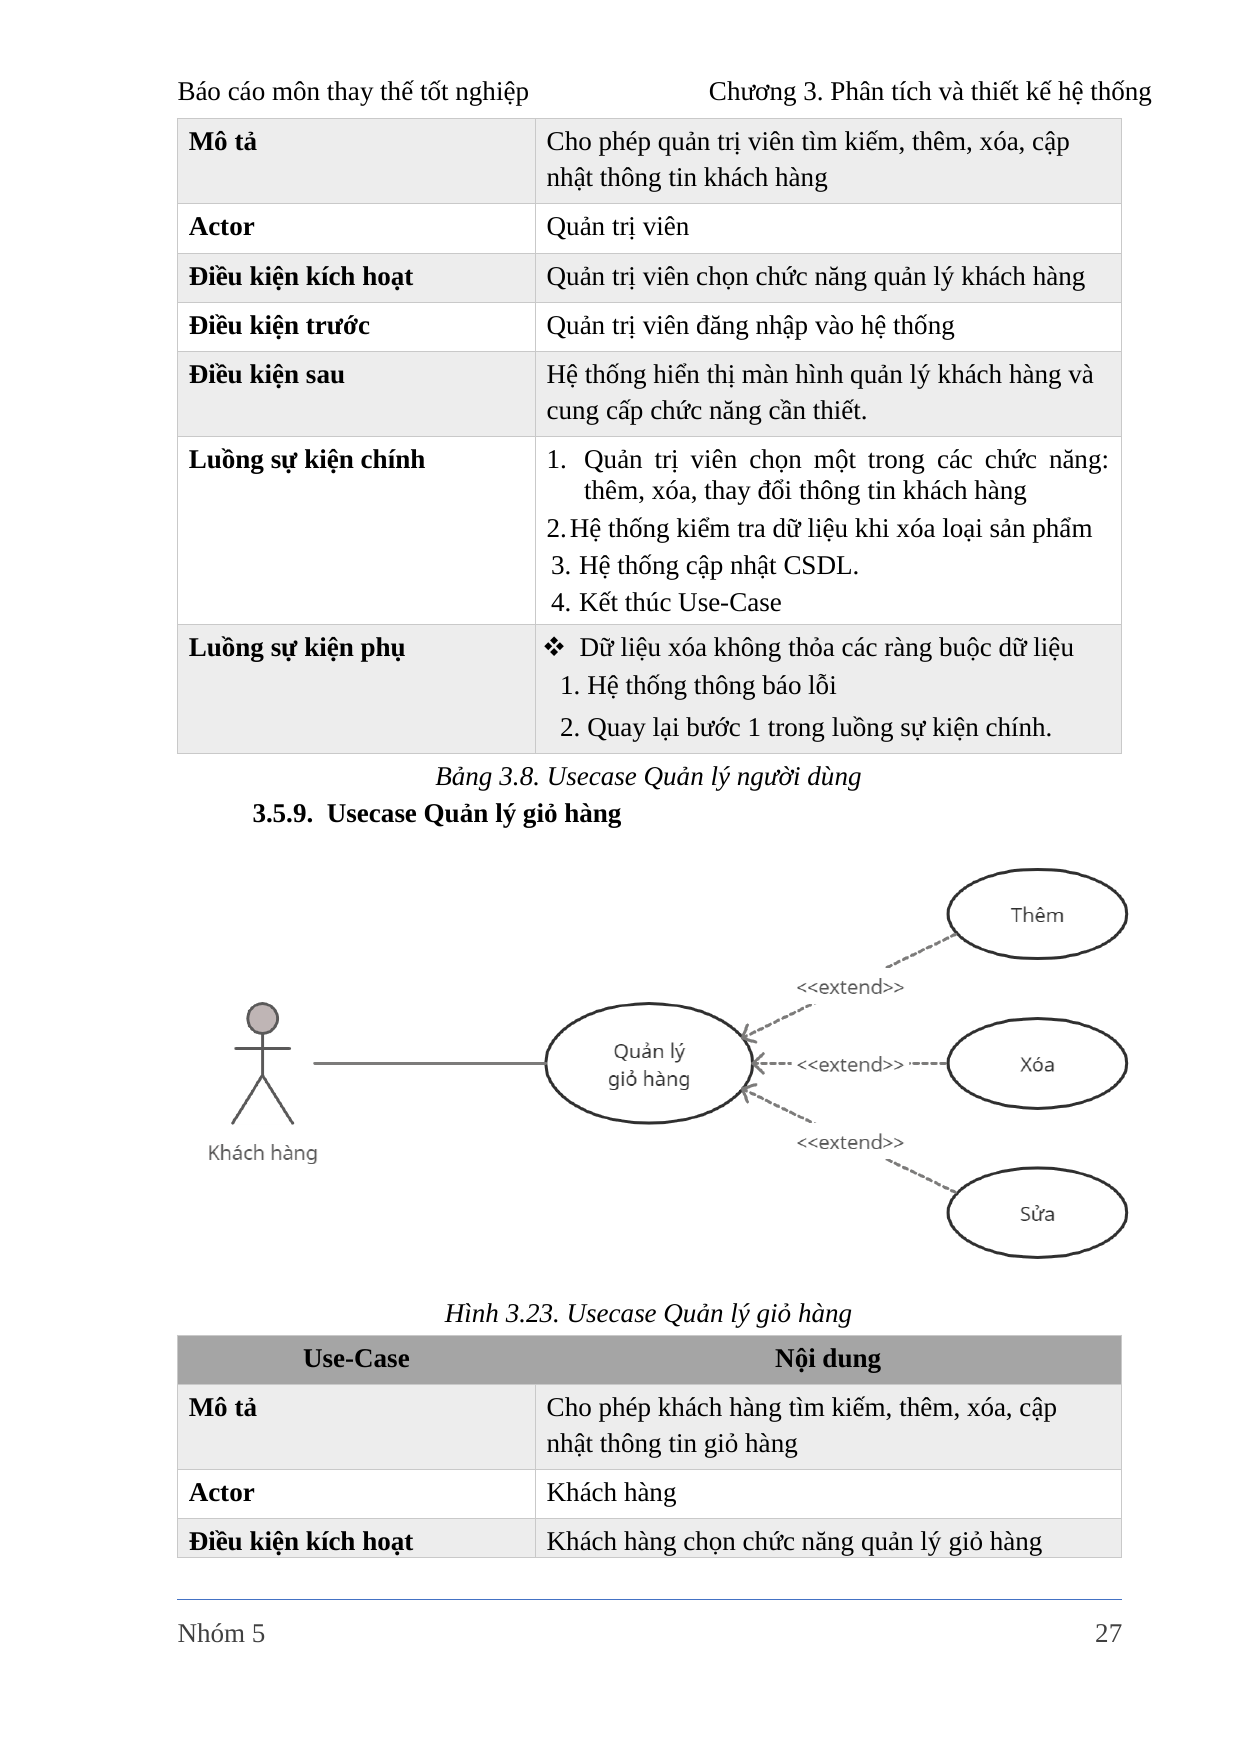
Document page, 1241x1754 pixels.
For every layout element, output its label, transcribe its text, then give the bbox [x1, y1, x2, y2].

table_cell Điều kiện kích hoạt [178, 1519, 535, 1557]
table_cell Khách hàng [536, 1470, 1121, 1518]
text Bảng 3.8. Usecase Quản lý người dùng [177, 760, 1122, 791]
table_cell Điều kiện kích hoạt [178, 254, 535, 302]
table_cell Luồng sự kiện chính [178, 437, 535, 624]
table_cell Quản trị viên [536, 204, 1121, 252]
table_cell Luồng sự kiện phụ [178, 625, 535, 753]
table_cell Actor [178, 204, 535, 252]
table_cell Mô tả [178, 119, 535, 203]
subtitle Usecase Quản lý giỏ hàng [252, 797, 1122, 828]
table_cell Hệ thống hiển thị màn hình quản lý khách hàng và cung cấp chức năng cần thiết. [536, 352, 1121, 436]
table_cell Dữ liệu xóa không thỏa các ràng buộc dữ liệu 1. Hệ thống thông báo lỗi 2. Quay lại bước 1 trong luồng sự kiện chính. [536, 625, 1121, 753]
table_cell Quản trị viên chọn một trong các chức năng: thêm, xóa, thay đổi thông tin khách hàng Hệ thống kiểm tra dữ liệu khi xóa loại sản phẩm Hệ thống cập nhật CSDL. Kết thúc Use-Case [536, 437, 1121, 624]
text Hình 3.11. Usecase Quản lý giỏ hàng [177, 1297, 1122, 1328]
table_cell Actor [178, 1470, 535, 1518]
table_header Use-Case [178, 1336, 535, 1384]
table_cell Mô tả [178, 1385, 535, 1469]
table_cell Điều kiện sau [178, 352, 535, 436]
table_cell Quản trị viên đăng nhập vào hệ thống [536, 303, 1121, 351]
table_header Nội dung [535, 1336, 1121, 1384]
table_cell Cho phép quản trị viên tìm kiếm, thêm, xóa, cập nhật thông tin khách hàng [536, 119, 1121, 203]
table_cell Điều kiện trước [178, 303, 535, 351]
table_cell Quản trị viên chọn chức năng quản lý khách hàng [536, 254, 1121, 302]
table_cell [536, 1519, 1121, 1557]
picture [177, 839, 1157, 1287]
table_cell Cho phép khách hàng tìm kiếm, thêm, xóa, cập nhật thông tin giỏ hàng [536, 1385, 1121, 1469]
